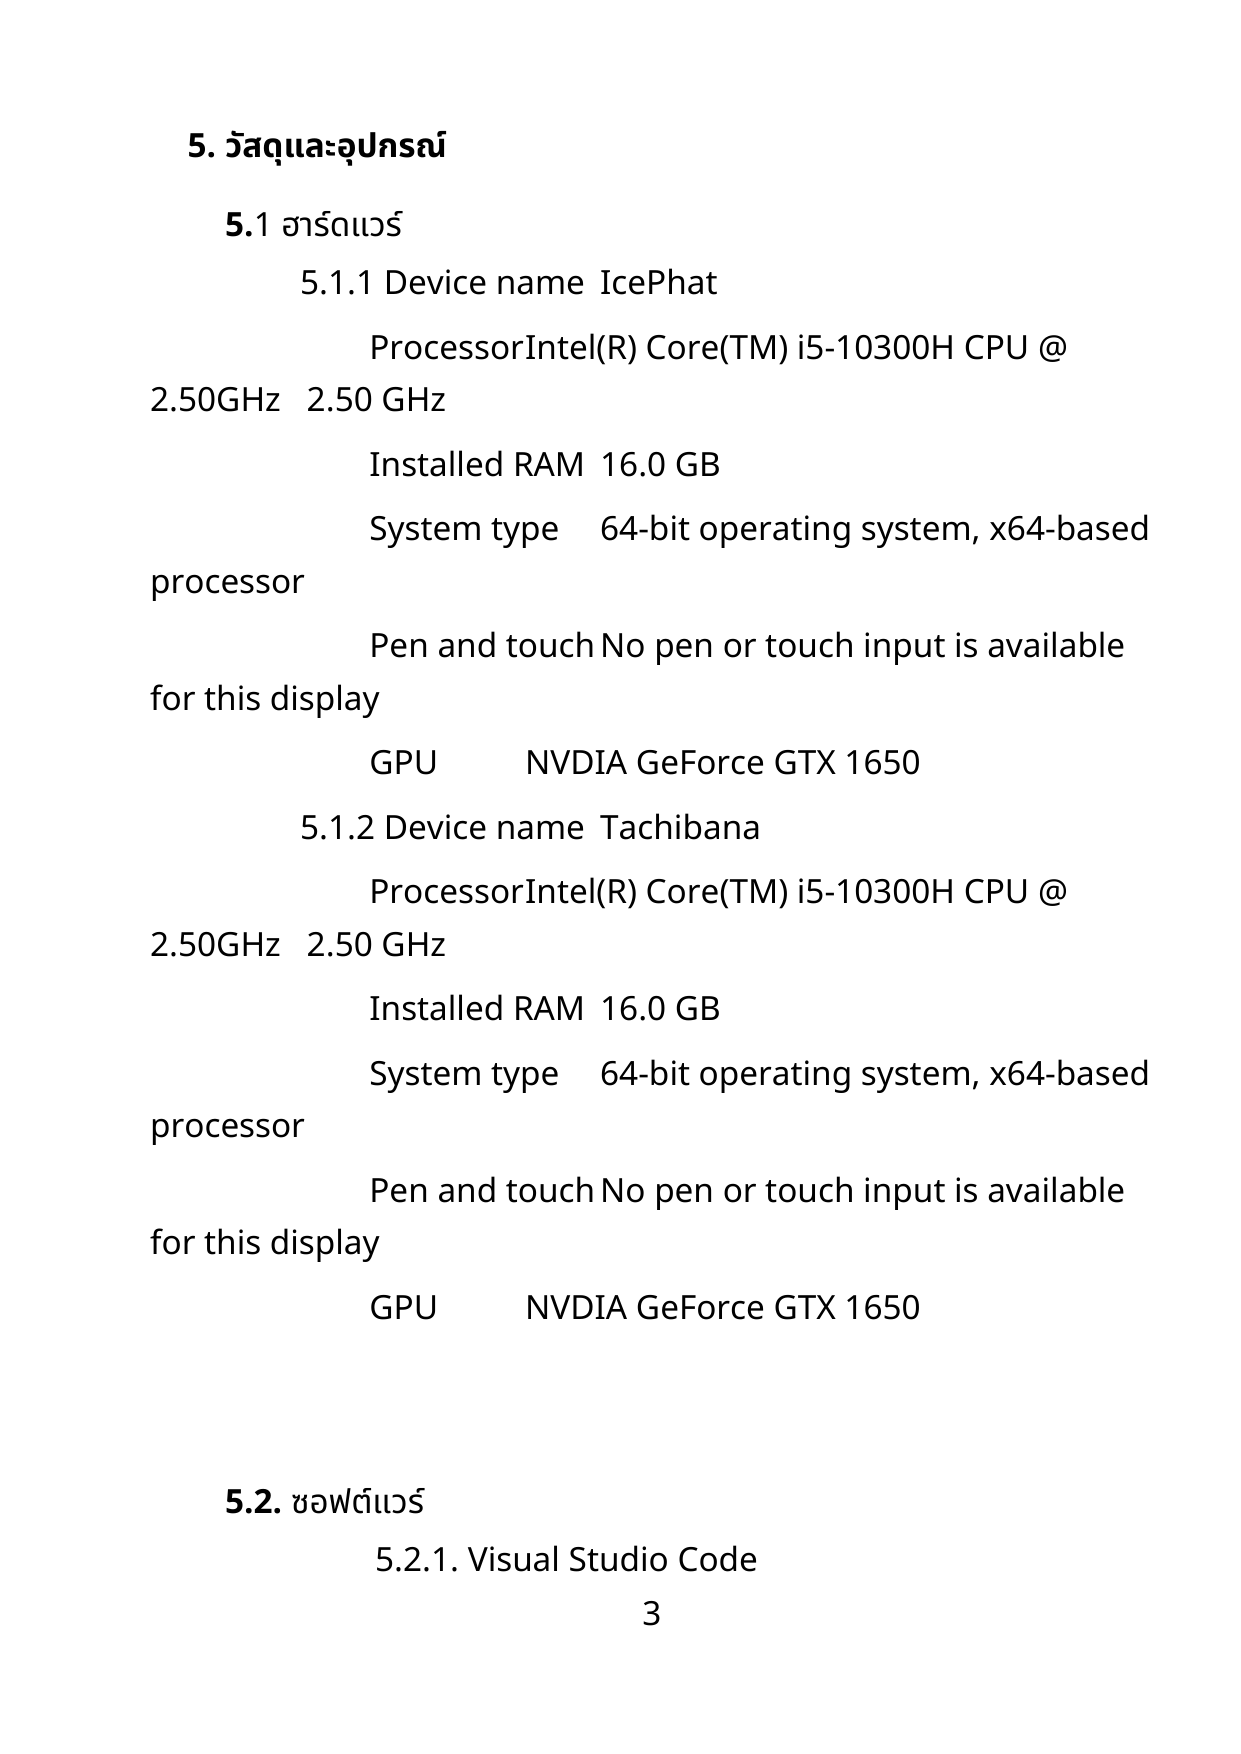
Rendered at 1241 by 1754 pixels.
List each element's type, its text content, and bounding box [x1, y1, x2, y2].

text Pen and touch No pen or touch input is available for this display [150, 1167, 1153, 1264]
text Installed RAM 16.0 GB [150, 985, 1153, 1031]
text Installed RAM 16.0 GB [150, 441, 1153, 486]
subtitle วัสดุและอุปกรณ์ [187, 122, 1153, 172]
text Processor Intel(R) Core(TM) i5-10300H CPU @ 2.50GHz 2.50 GHz [150, 324, 1153, 421]
text System type 64-bit operating system, x64-based processor [150, 1050, 1153, 1147]
text System type 64-bit operating system, x64-based processor [150, 505, 1153, 603]
text GPU NVDIA GeForce GTX 1650 [150, 739, 1153, 784]
text GPU NVDIA GeForce GTX 1650 [150, 1284, 1153, 1329]
list 5.2.1. Visual Studio Code [150, 1536, 1153, 1581]
text 5.1.1 Device name IcePhat [150, 259, 1153, 304]
text Processor Intel(R) Core(TM) i5-10300H CPU @ 2.50GHz 2.50 GHz [150, 868, 1153, 966]
text 5.1.2 Device name Tachibana [150, 804, 1153, 849]
subtitle 5.1 ฮาร์ดแวร์ [150, 201, 1153, 251]
text Pen and touch No pen or touch input is available for this display [150, 622, 1153, 720]
subtitle 5.2. ซอฟต์แวร์ [150, 1478, 1153, 1528]
